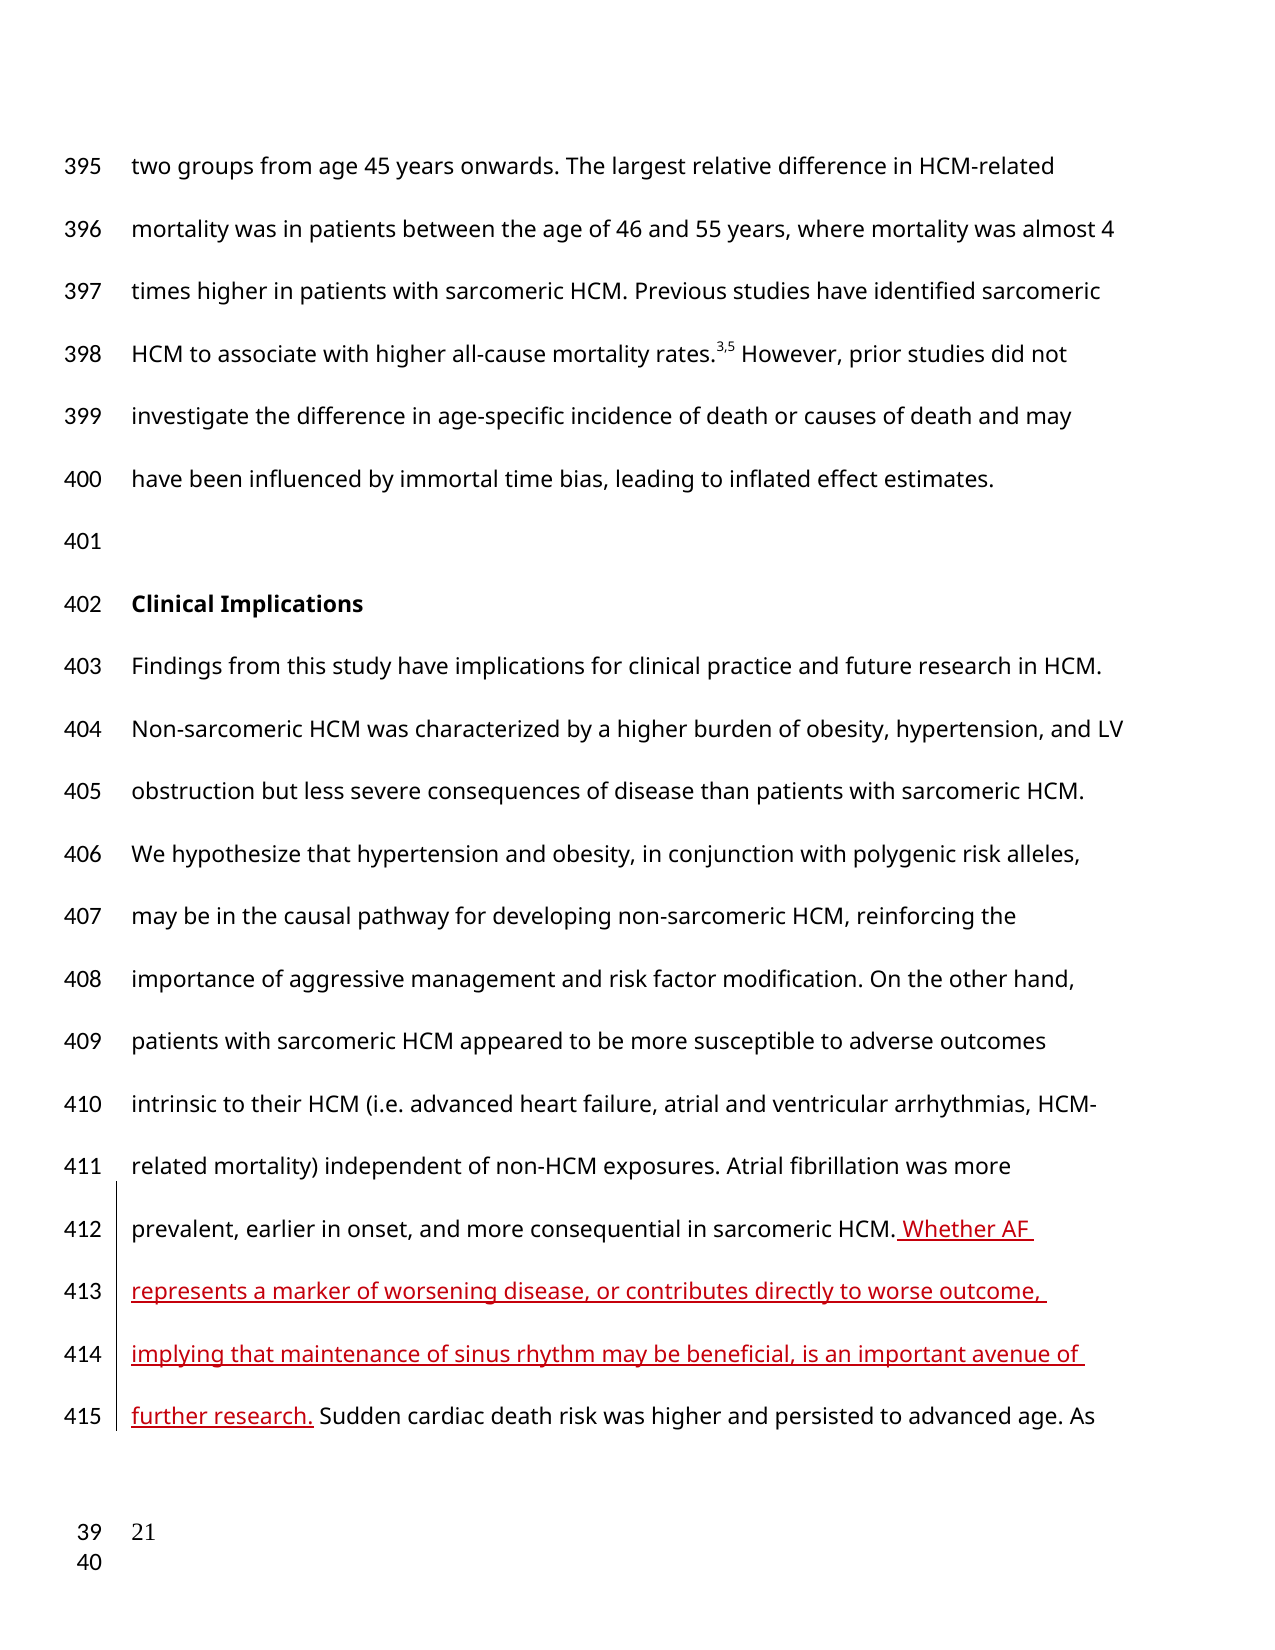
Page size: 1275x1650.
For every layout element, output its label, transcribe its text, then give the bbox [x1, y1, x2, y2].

text Clinical Implications [131, 587, 1125, 619]
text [131, 150, 1125, 494]
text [131, 650, 1125, 1431]
